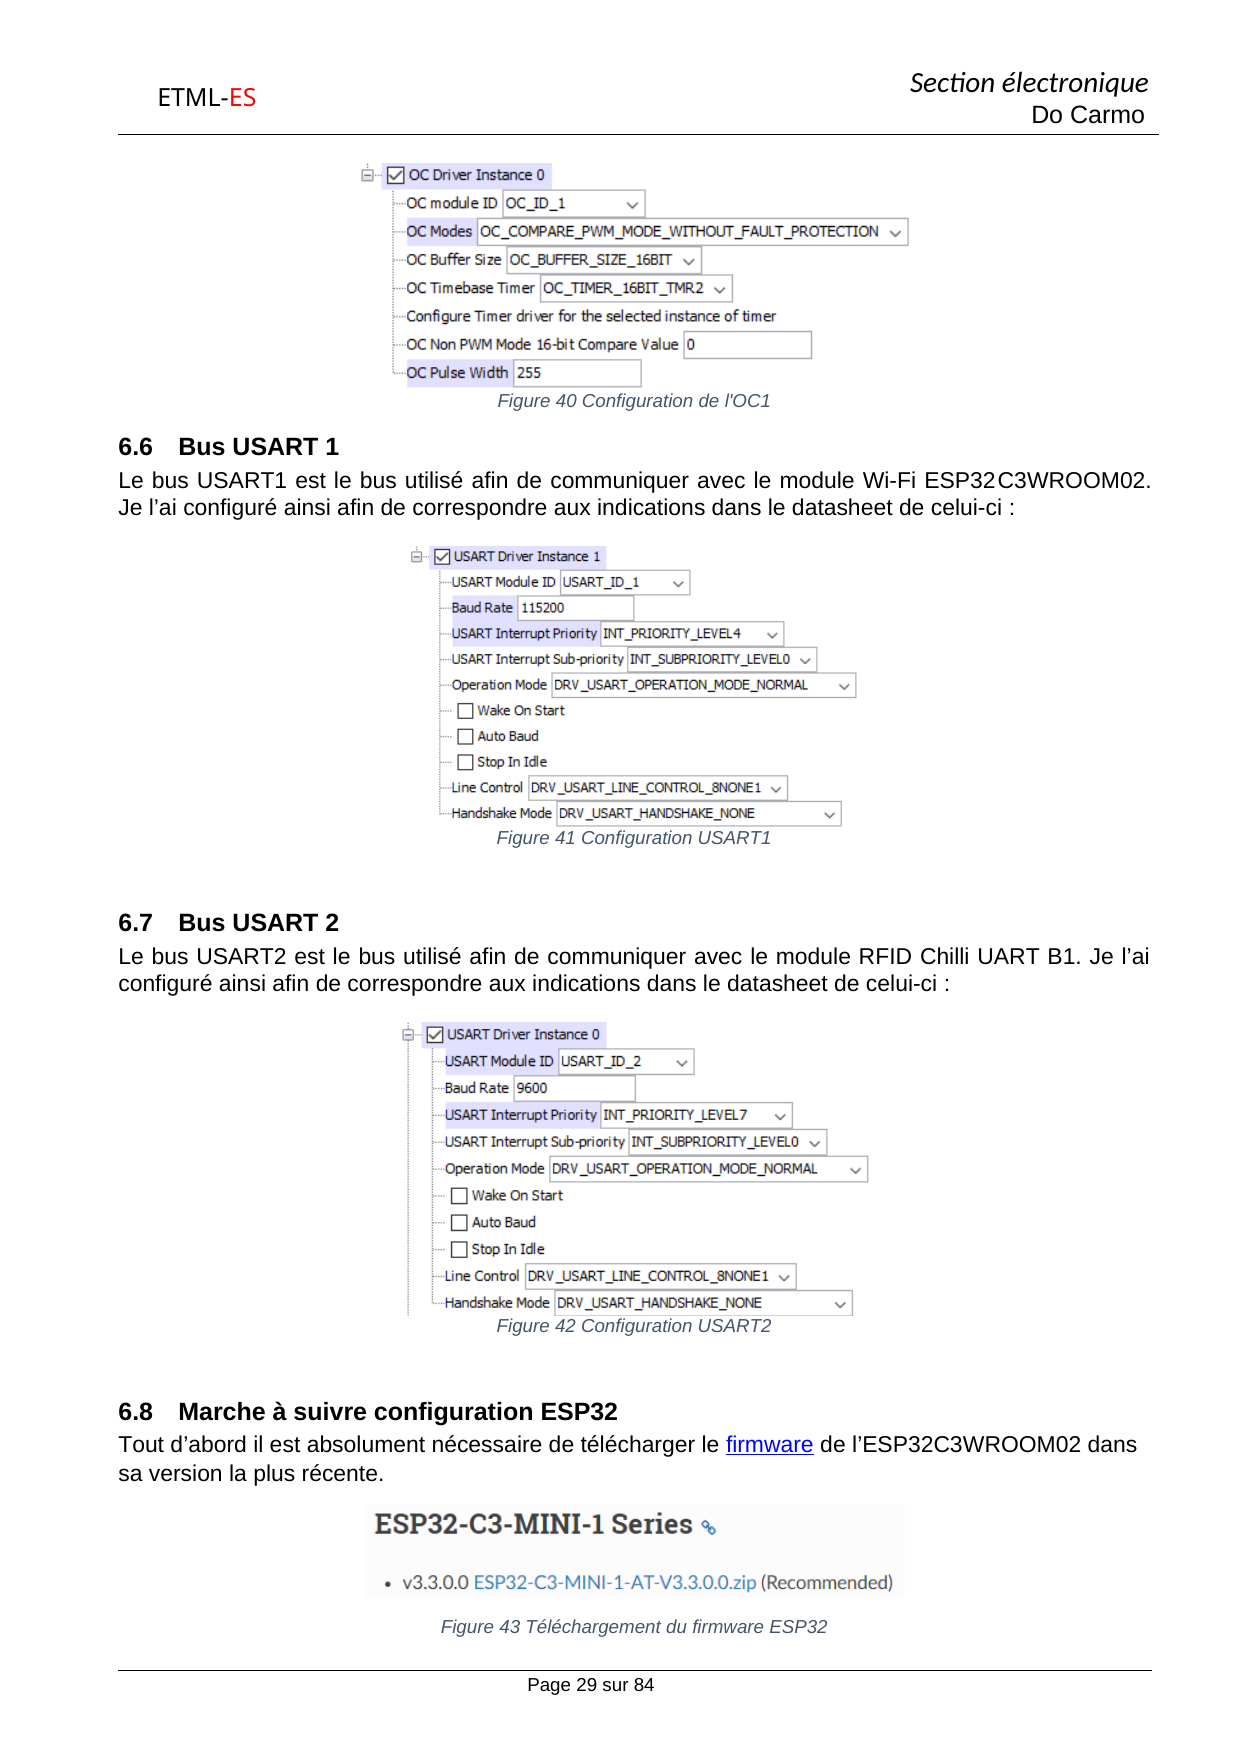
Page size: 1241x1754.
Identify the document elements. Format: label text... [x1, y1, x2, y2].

text Figure 42 Configuration USART2 [118, 1315, 1152, 1337]
picture [364, 1505, 905, 1598]
text Le bus USART1 est le bus utilisé afin de communiquer avec le module Wi-Fi ESP32C3WROOM02. Je l’ai configuré ainsi afin de correspondre aux indications dans le datasheet de celui-ci : [118, 467, 1152, 520]
subtitle Bus USART 1 [118, 432, 1152, 461]
picture [359, 163, 911, 390]
text Figure 41 Configuration USART1 [118, 827, 1152, 849]
subtitle Bus USART 2 [118, 908, 1152, 937]
picture [400, 1022, 870, 1316]
text Figure 43 Téléchargement du firmware ESP32 [118, 1616, 1152, 1638]
text Le bus USART2 est le bus utilisé afin de communiquer avec le module RFID Chilli UART B1. Je l’ai configuré ainsi afin de correspondre aux indications dans le datasheet de celui-ci : [118, 943, 1152, 996]
subtitle Marche à suivre configuration ESP32 [118, 1396, 1152, 1425]
text Tout d’abord il est absolument nécessaire de télécharger le firmware de l’ESP32C3WROOM02 dans sa version la plus récente. [118, 1431, 1152, 1486]
text Figure 40 Configuration de l'OC1 [118, 390, 1152, 411]
picture [410, 546, 860, 828]
